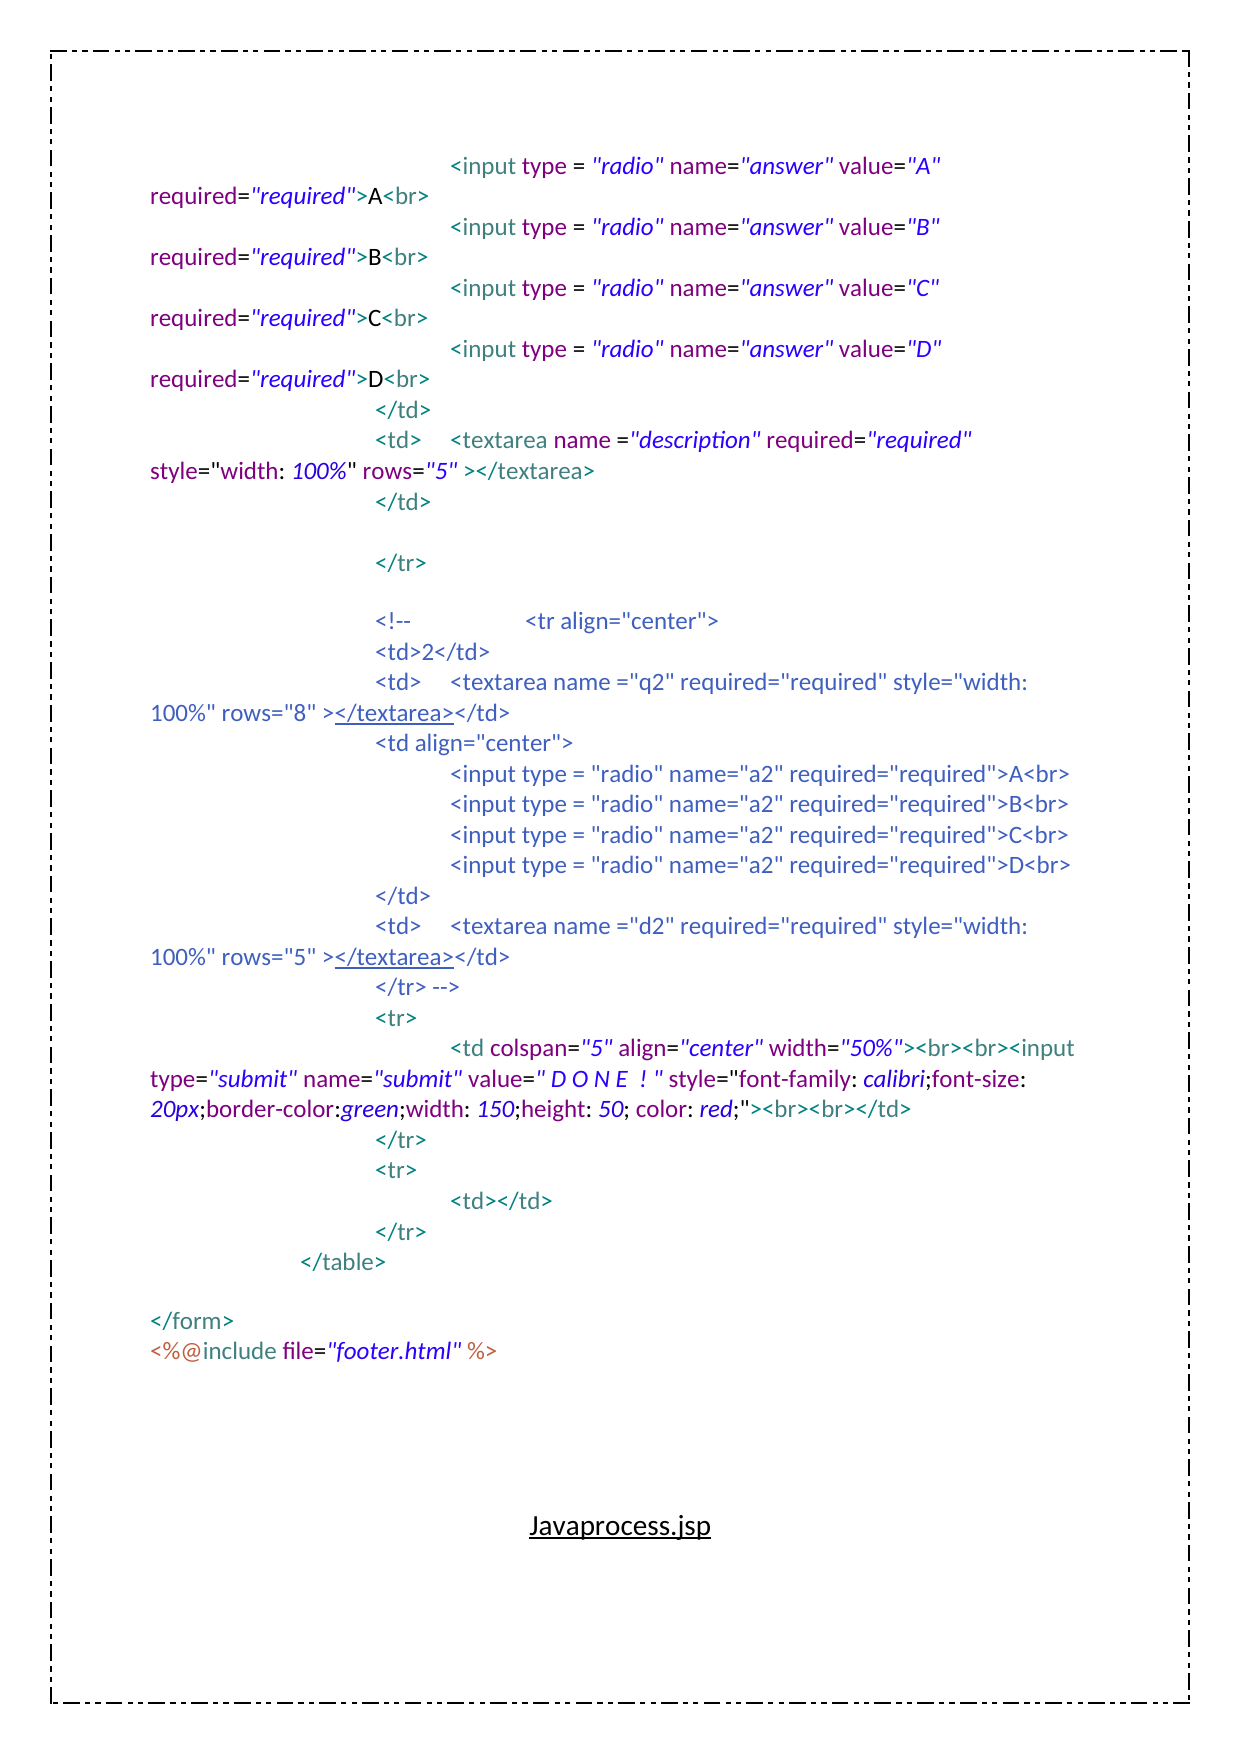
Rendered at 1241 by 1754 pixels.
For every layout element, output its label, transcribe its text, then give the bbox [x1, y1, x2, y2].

text </tr> [150, 547, 1090, 577]
text <td> <textarea name ="description" required="required" style="width: 100%" rows="5" ></textarea> [150, 425, 1090, 486]
text </tr> [150, 1124, 1090, 1155]
text <input type = "radio" name="a2" required="required">B<br> [150, 788, 1090, 819]
text <td align="center"> [150, 727, 1090, 758]
text <input type = "radio" name="a2" required="required">C<br> [150, 819, 1090, 849]
text Javaprocess.jsp [150, 1507, 1090, 1542]
text </tr> --> [150, 972, 1090, 1002]
text <input type = "radio" name="answer" value="A" required="required">A<br> [150, 150, 1090, 211]
text <input type = "radio" name="a2" required="required">D<br> [150, 849, 1090, 880]
text </form> [150, 1305, 1090, 1335]
text <%@include file="footer.html" %> [150, 1335, 1090, 1366]
text <input type = "radio" name="answer" value="D" required="required">D<br> [150, 333, 1090, 394]
text <!-- <tr align="center"> [150, 605, 1090, 636]
text <tr> [150, 1155, 1090, 1185]
text <input type = "radio" name="answer" value="B" required="required">B<br> [150, 211, 1090, 272]
text <td></td> [150, 1185, 1090, 1216]
text </table> [150, 1246, 1090, 1277]
text <tr> [150, 1002, 1090, 1033]
text </tr> [150, 1216, 1090, 1246]
text </td> [150, 394, 1090, 425]
text <td> <textarea name ="d2" required="required" style="width: 100%" rows="5" ></textarea></td> [150, 911, 1090, 972]
text <td>2</td> [150, 636, 1090, 666]
text <td> <textarea name ="q2" required="required" style="width: 100%" rows="8" ></textarea></td> [150, 666, 1090, 727]
text </td> [150, 486, 1090, 516]
text <input type = "radio" name="a2" required="required">A<br> [150, 758, 1090, 788]
text </td> [150, 880, 1090, 911]
text <td colspan="5" align="center" width="50%"><br><br><input type="submit" name="submit" value=" D O N E ! " style="font-family: calibri;font-size: 20px;border-color:green;width: 150;height: 50; color: red;"><br><br></td> [150, 1033, 1090, 1124]
text <input type = "radio" name="answer" value="C" required="required">C<br> [150, 272, 1090, 333]
